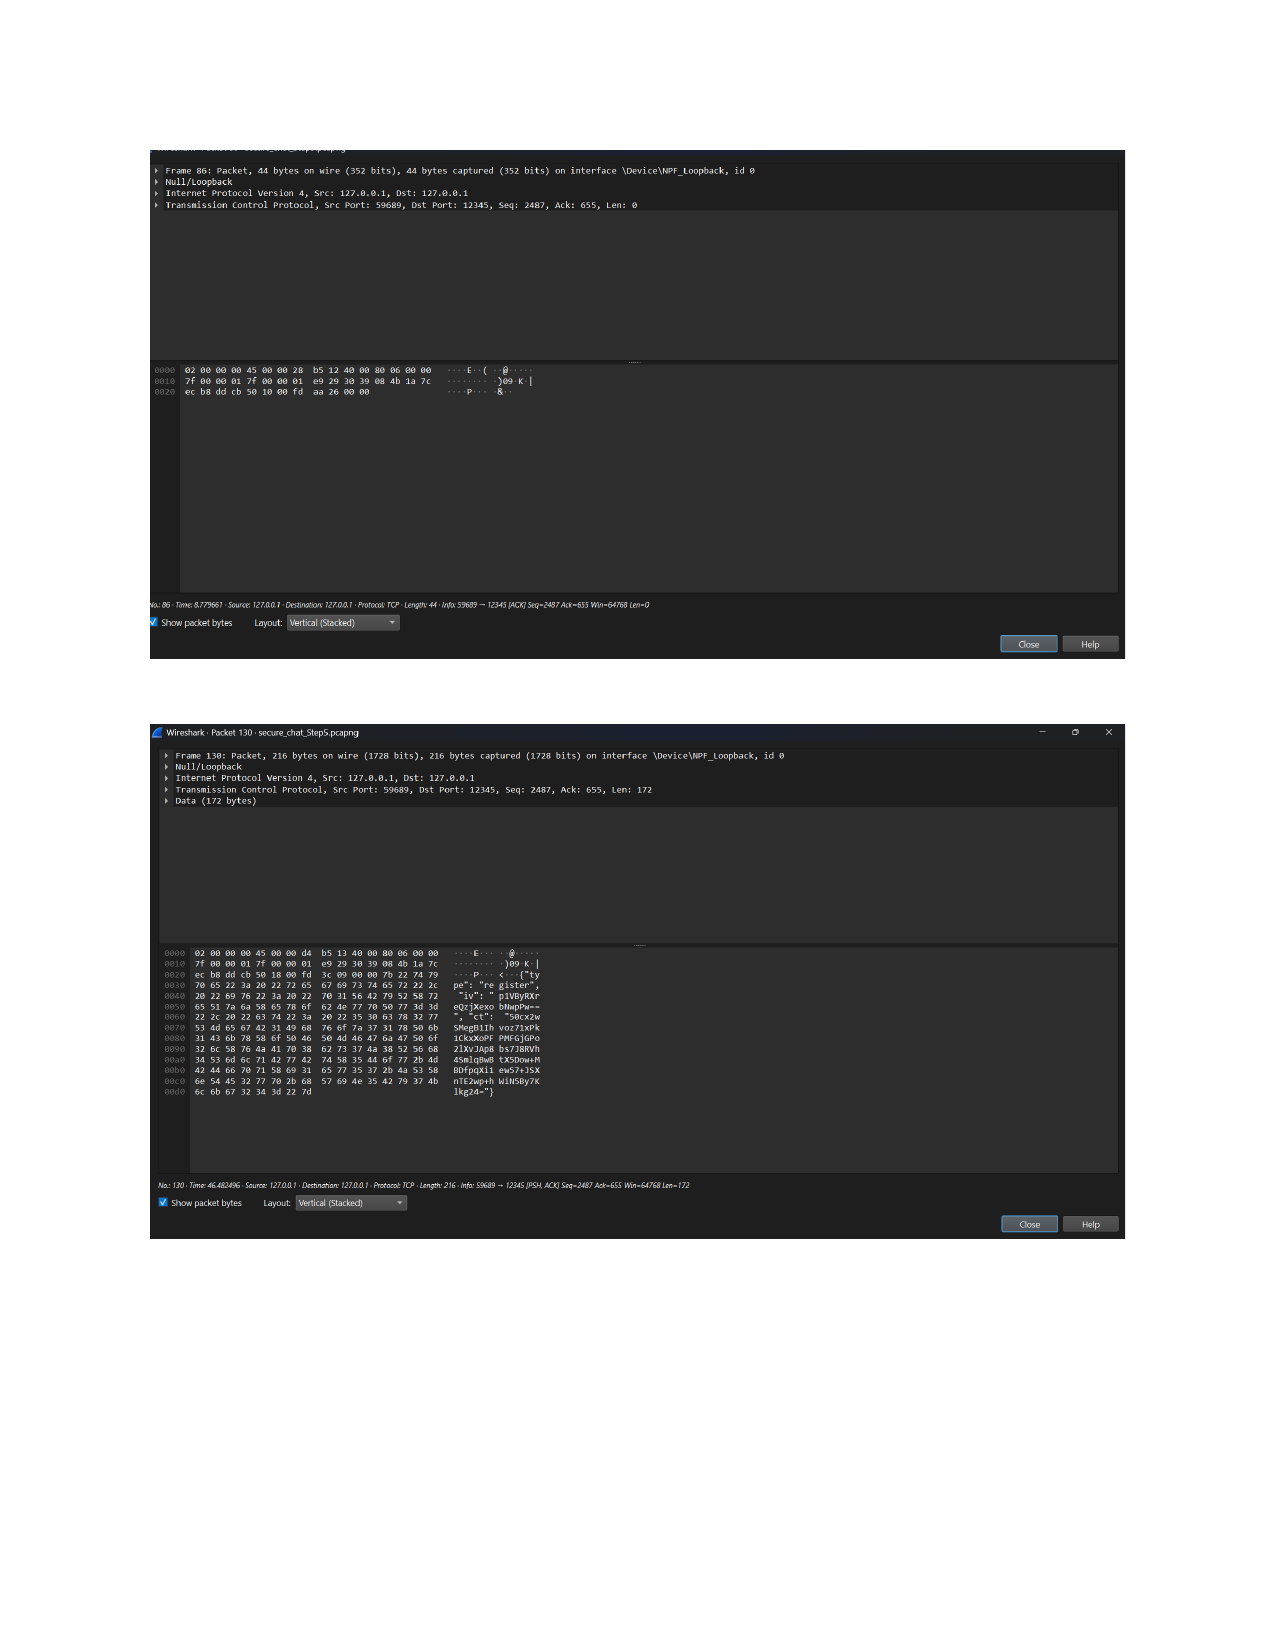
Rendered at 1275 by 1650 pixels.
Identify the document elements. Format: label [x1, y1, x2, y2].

picture [150, 150, 1125, 659]
picture [150, 724, 1125, 1239]
